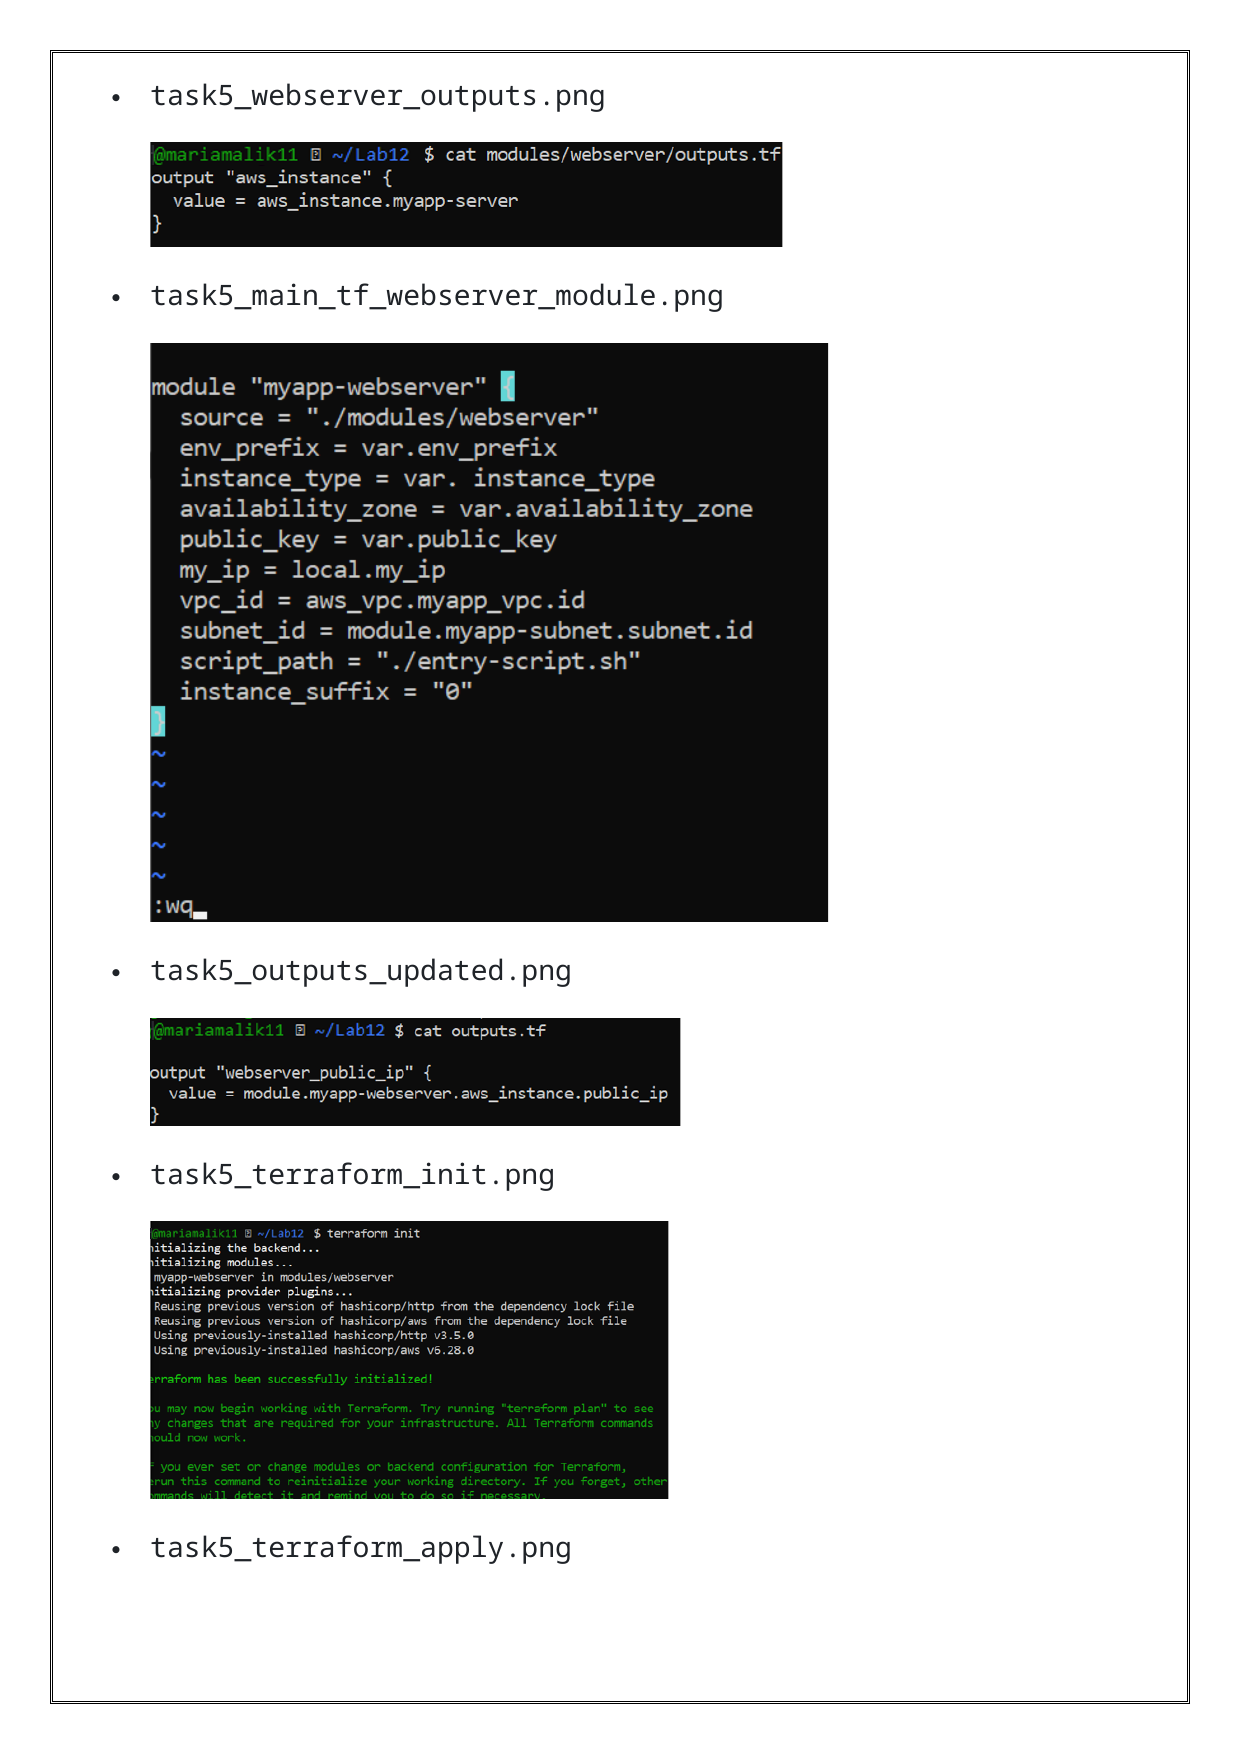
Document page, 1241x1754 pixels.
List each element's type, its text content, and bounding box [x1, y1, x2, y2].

list task5_main_tf_webserver_module.png [112, 276, 1165, 314]
list task5_webserver_outputs.png [112, 75, 1165, 113]
picture [150, 142, 783, 247]
picture [150, 343, 829, 922]
list task5_terraform_apply.png [112, 1528, 1165, 1566]
picture [150, 1018, 681, 1126]
picture [150, 1221, 669, 1499]
list task5_terraform_init.png [112, 1154, 1165, 1193]
list task5_outputs_updated.png [112, 951, 1165, 989]
